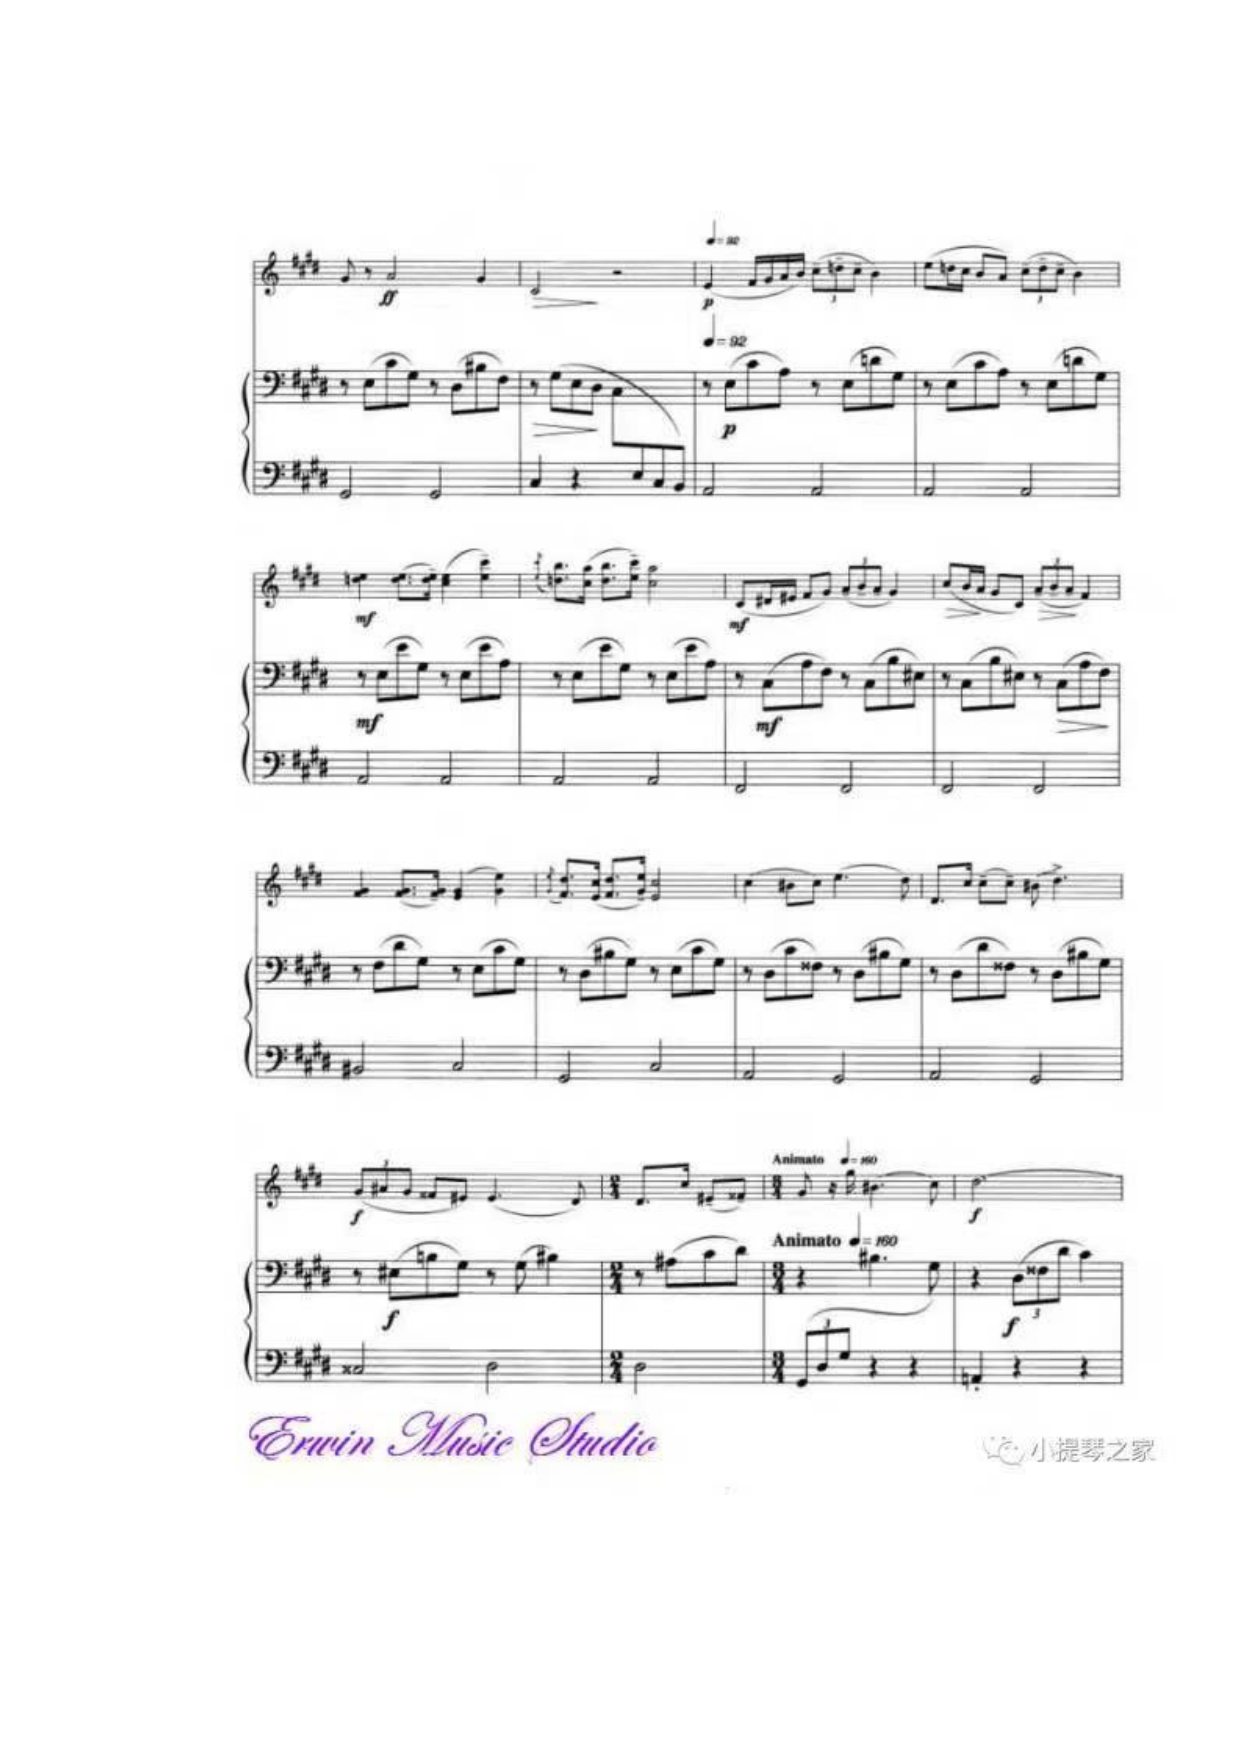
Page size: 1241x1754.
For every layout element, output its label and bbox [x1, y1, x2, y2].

picture [187, 162, 1188, 1495]
